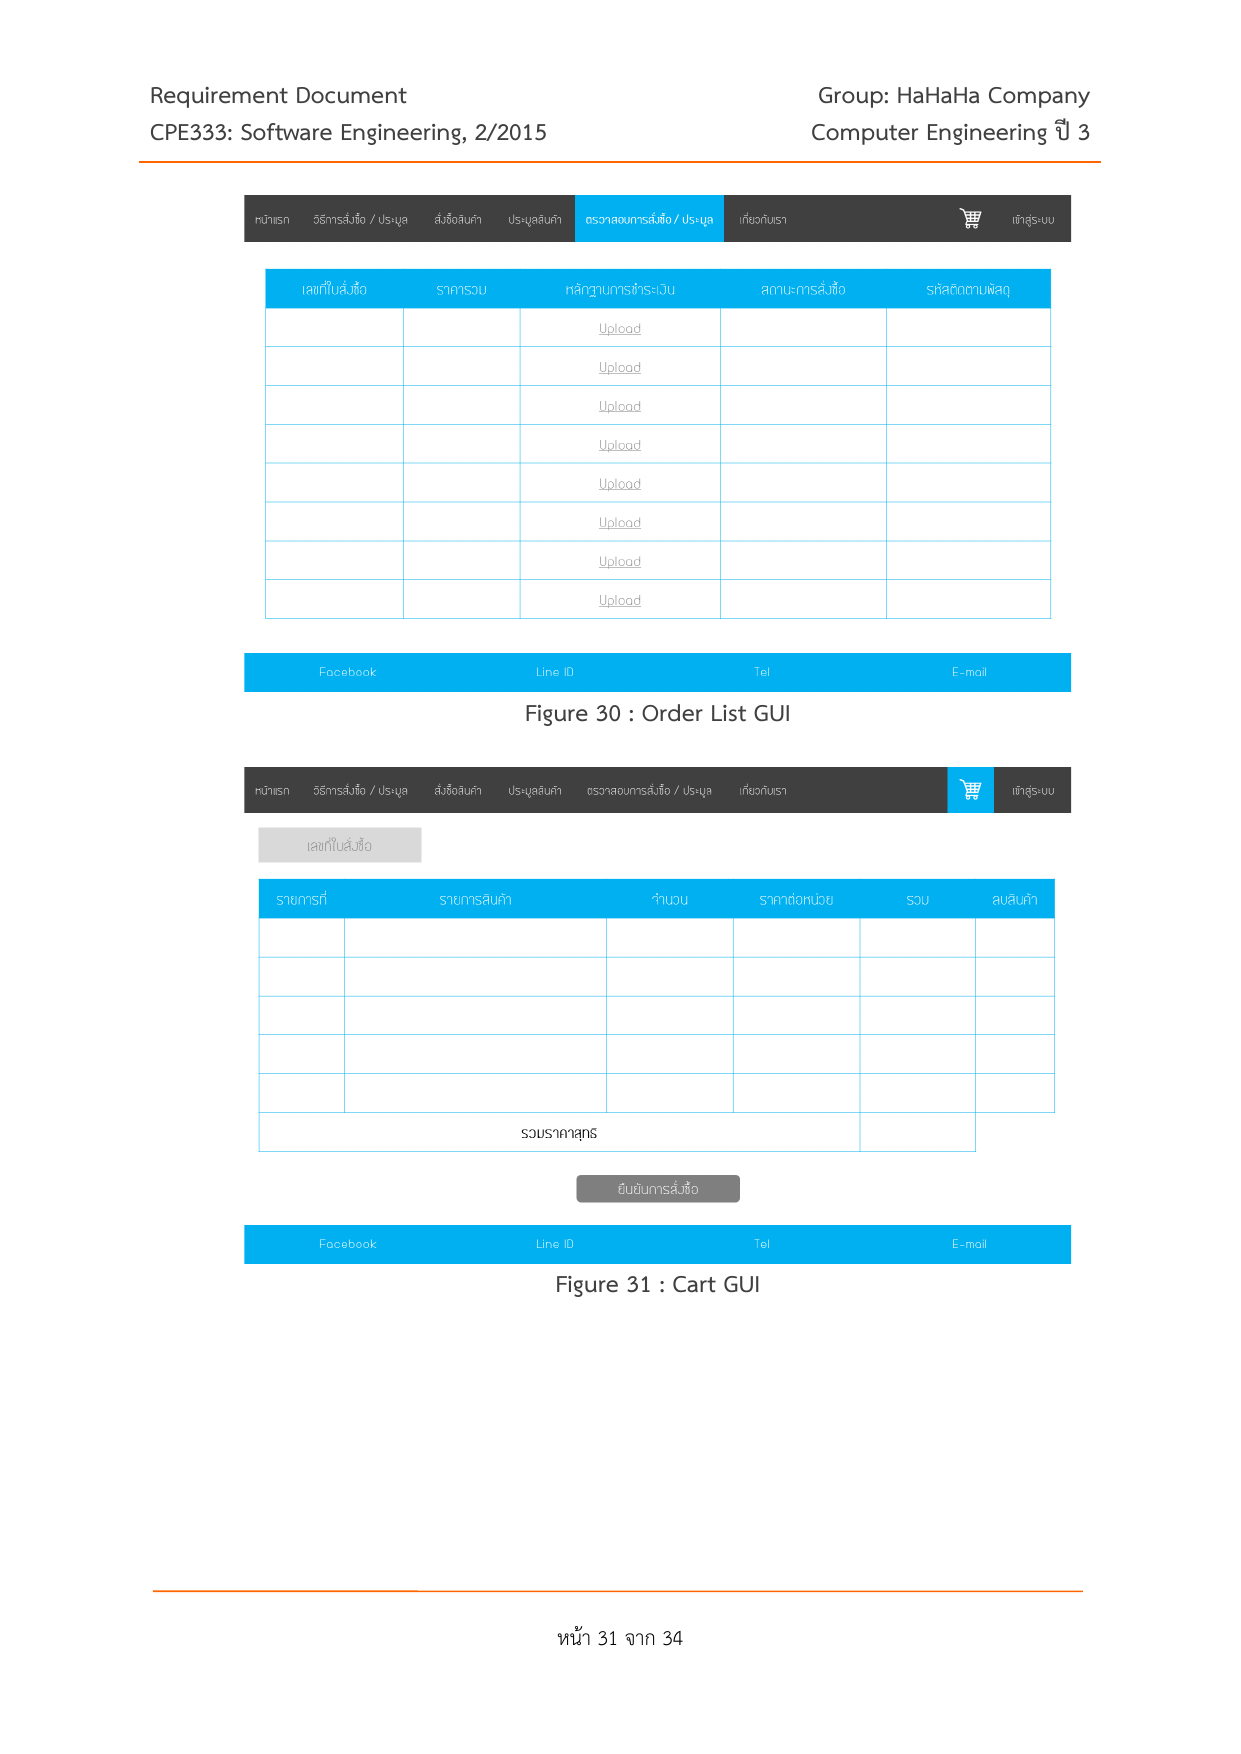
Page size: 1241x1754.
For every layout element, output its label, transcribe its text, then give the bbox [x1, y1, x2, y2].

picture [244, 767, 1072, 1224]
text Figure 31 : Cart GUI [150, 1263, 1090, 1301]
picture [244, 195, 1072, 652]
text Figure 30 : Order List GUI [150, 692, 1090, 729]
